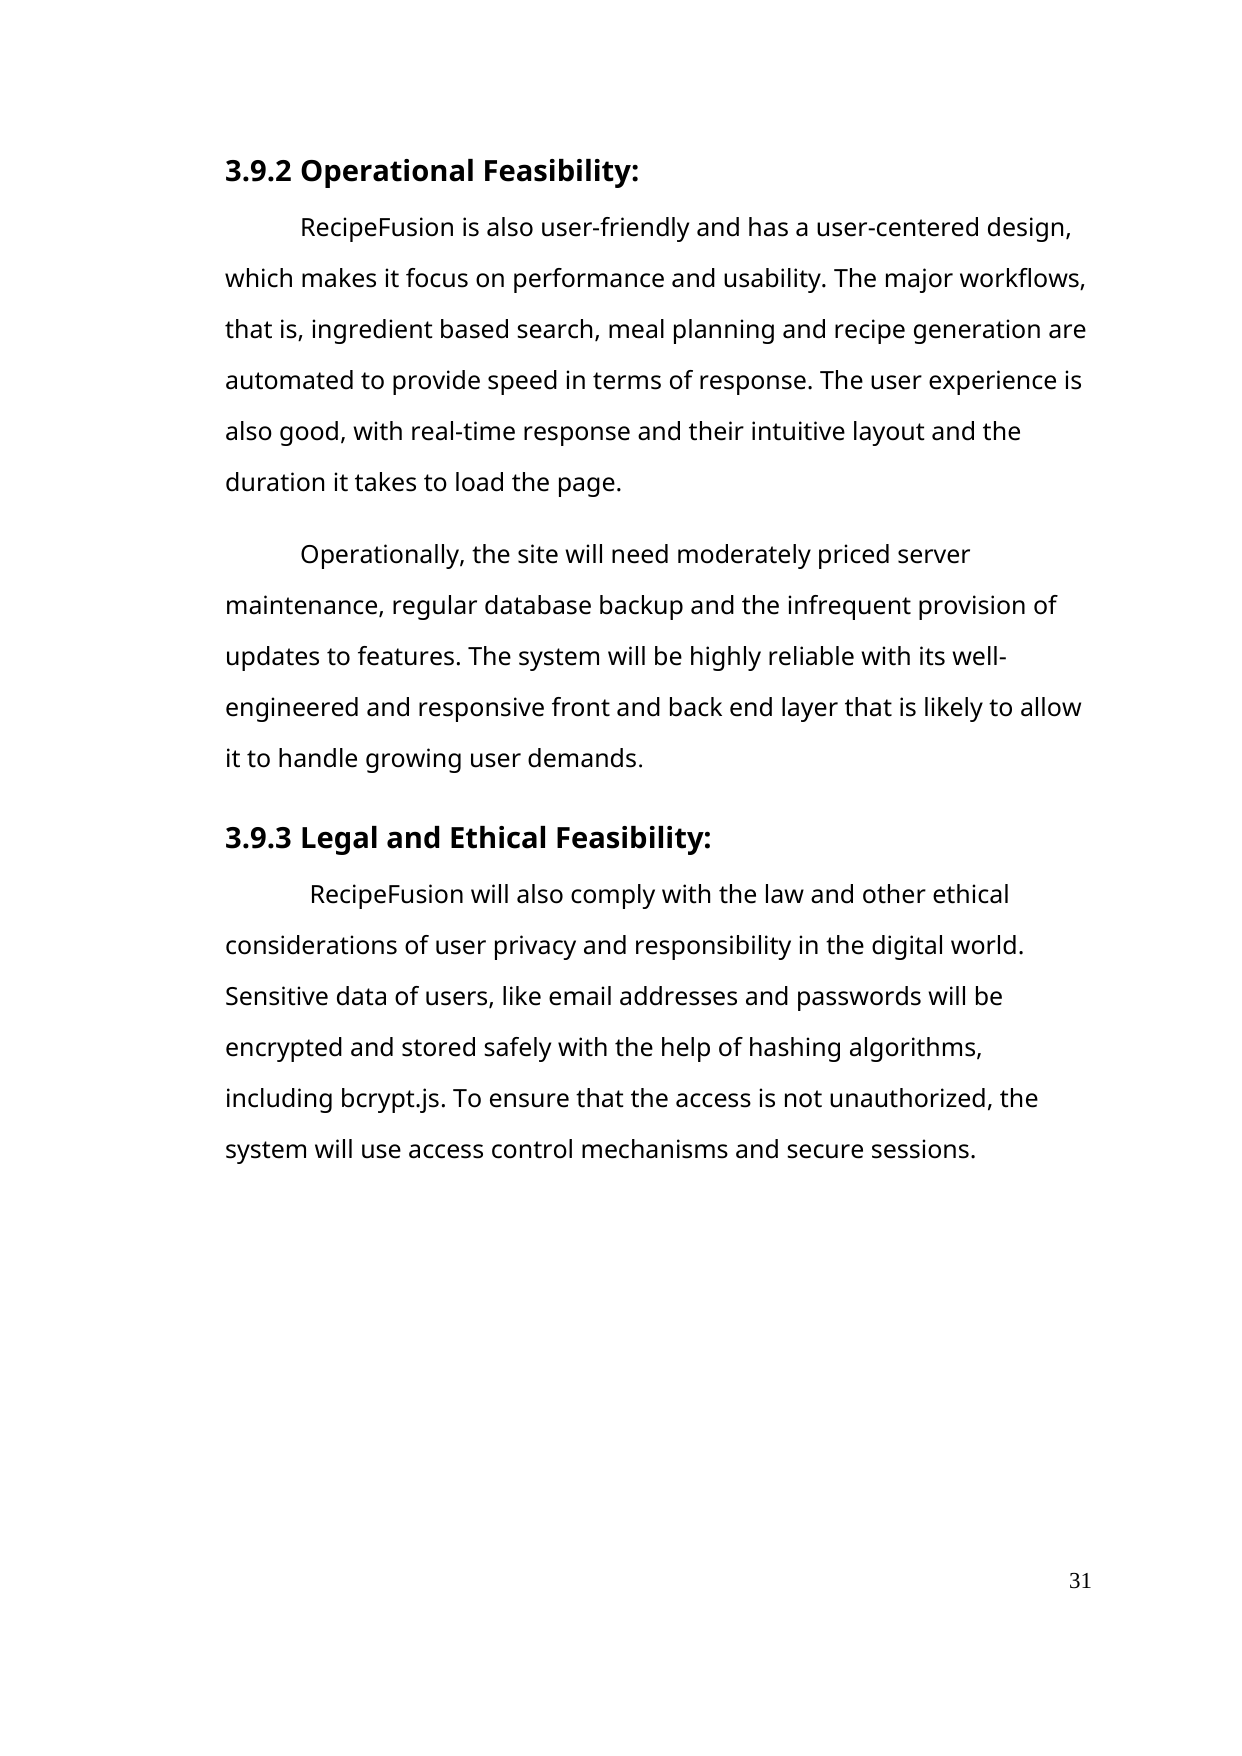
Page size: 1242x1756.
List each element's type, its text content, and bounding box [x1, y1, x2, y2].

list Operational Feasibility: [216, 150, 1092, 190]
text Operationally, the site will need moderately priced server maintenance, regular database backup and the infrequent provision of updates to features. The system will be highly reliable with its well-engineered and responsive front and back end layer that is likely to allow it to handle growing user demands. [225, 537, 1092, 775]
text RecipeFusion will also comply with the law and other ethical considerations of user privacy and responsibility in the digital world. Sensitive data of users, like email addresses and passwords will be encrypted and stored safely with the help of hashing algorithms, including bcrypt.js. To ensure that the access is not unauthorized, the system will use access control mechanisms and secure sessions. [225, 877, 1092, 1166]
list Legal and Ethical Feasibility: [216, 817, 1092, 857]
text RecipeFusion is also user-friendly and has a user-centered design, which makes it focus on performance and usability. The major workflows, that is, ingredient based search, meal planning and recipe generation are automated to provide speed in terms of response. The user experience is also good, with real-time response and their intuitive layout and the duration it takes to load the page. [225, 209, 1092, 499]
